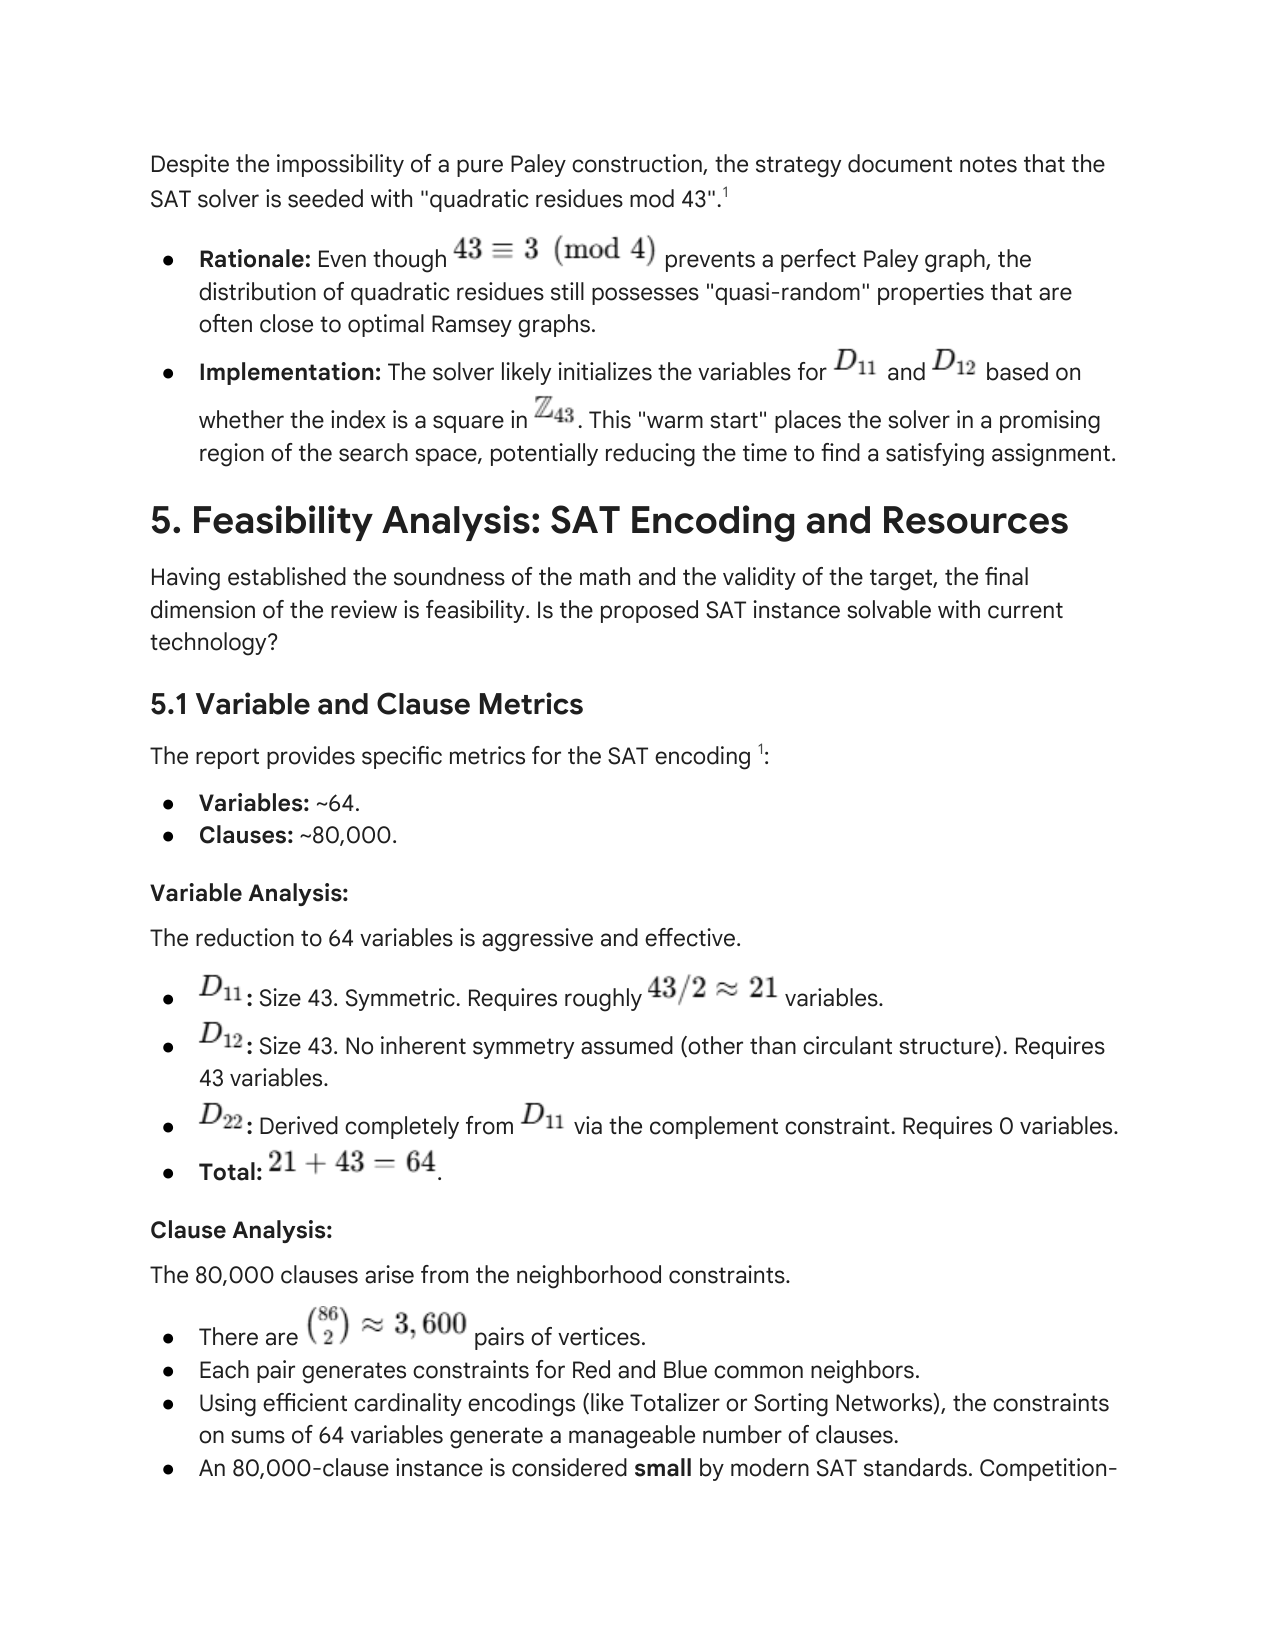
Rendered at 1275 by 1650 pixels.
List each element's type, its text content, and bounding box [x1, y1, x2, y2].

picture [833, 343, 881, 381]
list Using efficient cardinality encodings (like Totalizer or Sorting Networks), the constraints on sums of 64 variables generate a manageable number of clauses. [161, 1389, 1125, 1450]
list Each pair generates constraints for Red and Blue common neighbors. [161, 1356, 1125, 1385]
list : Size 43. No inherent symmetry assumed (other than circulant structure). Requires 43 variables. [161, 1017, 1125, 1093]
list Total: . [161, 1145, 1125, 1187]
text The report provides specific metrics for the SAT encoding 1: [150, 741, 1125, 772]
picture [198, 969, 247, 1007]
picture [198, 1017, 247, 1054]
picture [534, 390, 577, 429]
text Clause Analysis: [150, 1216, 1125, 1245]
text The reduction to 64 variables is aggressive and effective. [150, 924, 1125, 953]
list There are pairs of vertices. [161, 1307, 1125, 1352]
list Clauses: ~80,000. [161, 821, 1125, 850]
picture [268, 1144, 437, 1181]
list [161, 1454, 1125, 1483]
picture [647, 970, 779, 1007]
list : Size 43. Symmetric. Requires roughly variables. [161, 969, 1125, 1013]
text Despite the impossibility of a pure Paley construction, the strategy document notes that the SAT solver is seeded with "quadratic residues mod 43".1 [150, 150, 1125, 214]
picture [304, 1306, 468, 1346]
picture [453, 231, 659, 268]
text Having established the soundness of the math and the validity of the target, the final dimension of the review is feasibility. Is the proposed SAT instance solvable with current technology? [150, 563, 1125, 657]
picture [931, 343, 980, 381]
list Variables: ~64. [161, 789, 1125, 817]
list : Derived completely from via the complement constraint. Requires 0 variables. [161, 1097, 1125, 1141]
picture [520, 1097, 569, 1135]
text The 80,000 clauses arise from the neighborhood constraints. [150, 1261, 1125, 1290]
list Rationale: Even though prevents a perfect Paley graph, the distribution of quadratic residues still possesses "quasi-random" properties that are often close to optimal Ramsey graphs. [161, 231, 1125, 339]
subtitle 5. Feasibility Analysis: SAT Encoding and Resources [150, 497, 1125, 544]
text Variable Analysis: [150, 879, 1125, 908]
picture [198, 1097, 247, 1135]
list Implementation: The solver likely initializes the variables for and based on whether the index is a square in . This "warm start" places the solver in a promising region of the search space, potentially reducing the time to find a satisfying assignment. [161, 343, 1125, 468]
subtitle 5.1 Variable and Clause Metrics [150, 686, 1125, 723]
